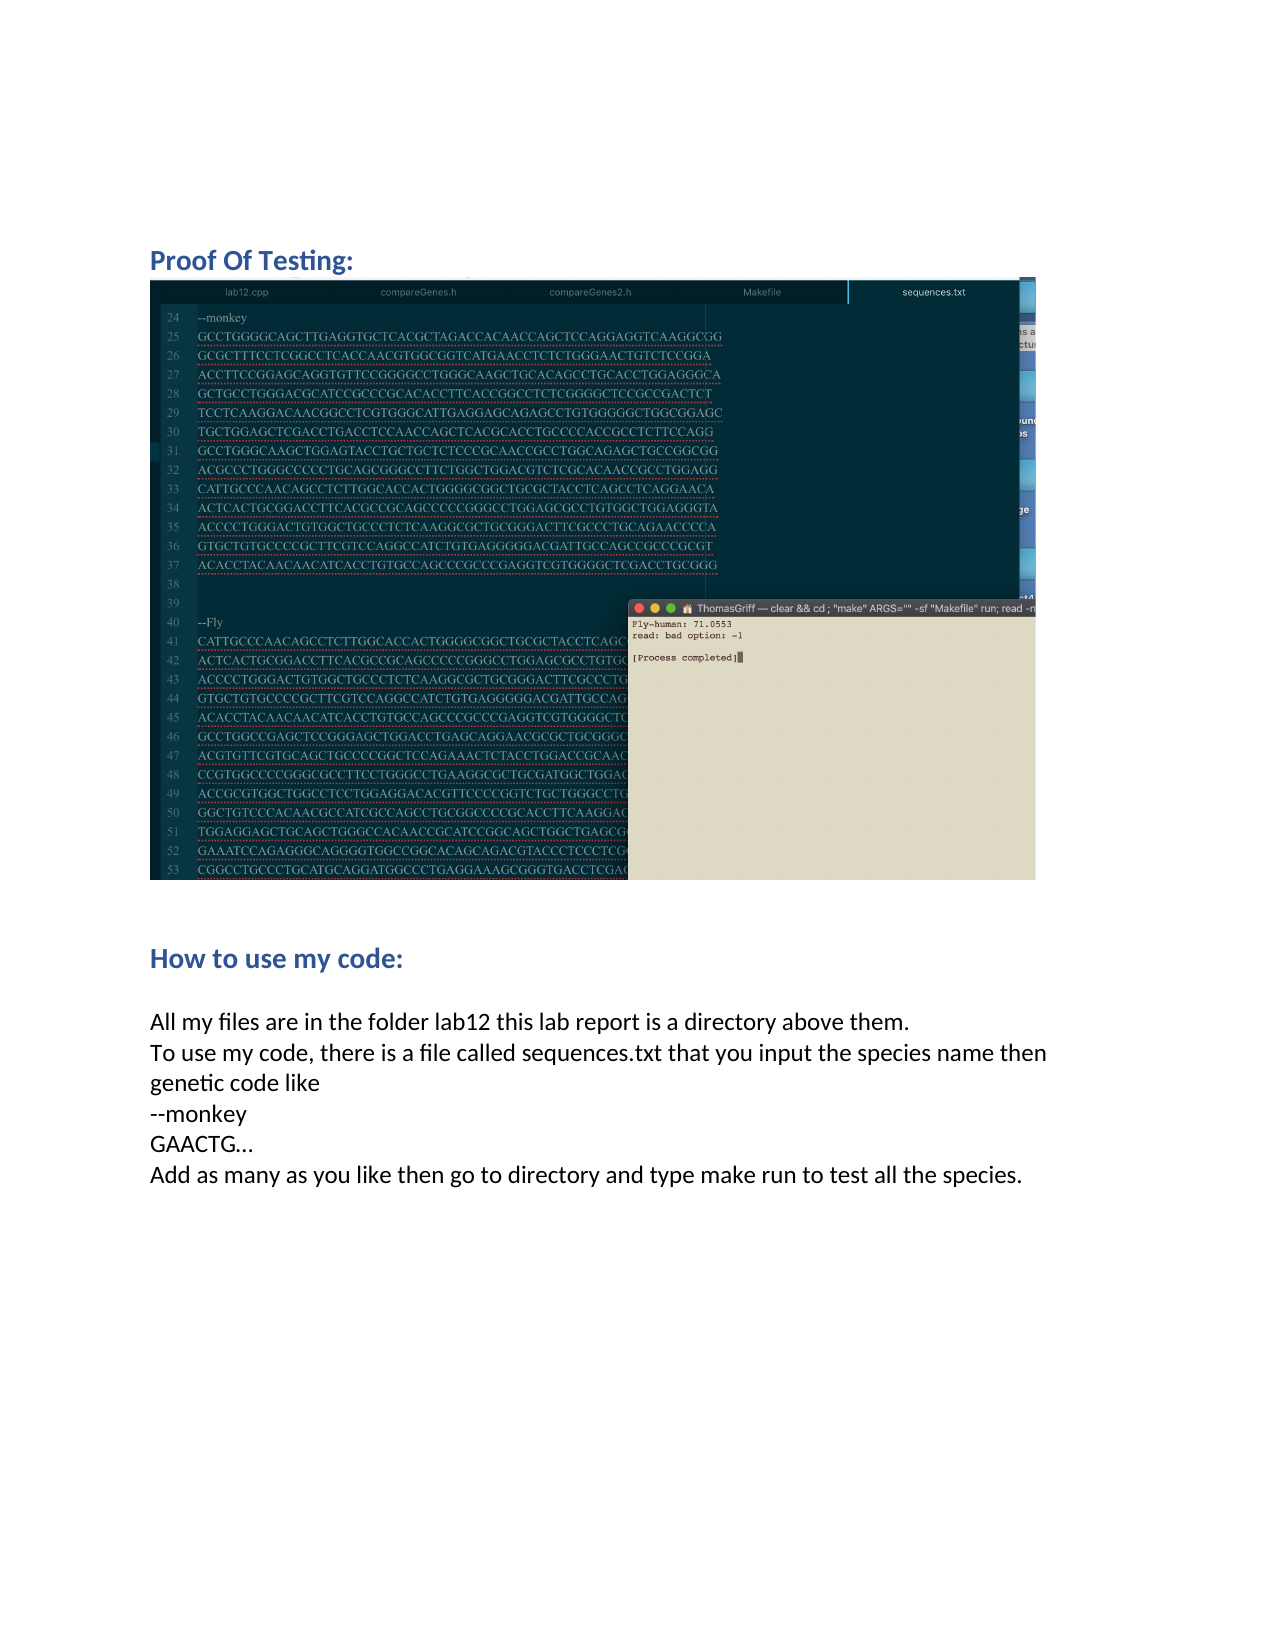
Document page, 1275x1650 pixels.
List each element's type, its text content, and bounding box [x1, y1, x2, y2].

text Proof Of Testing: [150, 242, 1125, 277]
text All my files are in the folder lab12 this lab report is a directory above them. [150, 1006, 1125, 1037]
text To use my code, there is a file called sequences.txt that you input the species name then genetic code like [150, 1037, 1125, 1098]
text How to use my code: [150, 940, 1125, 976]
text Add as many as you like then go to directory and type make run to test all the species. [150, 1159, 1125, 1189]
text --monkey [150, 1098, 1125, 1128]
text GAACTG… [150, 1128, 1125, 1159]
picture [150, 277, 1036, 880]
